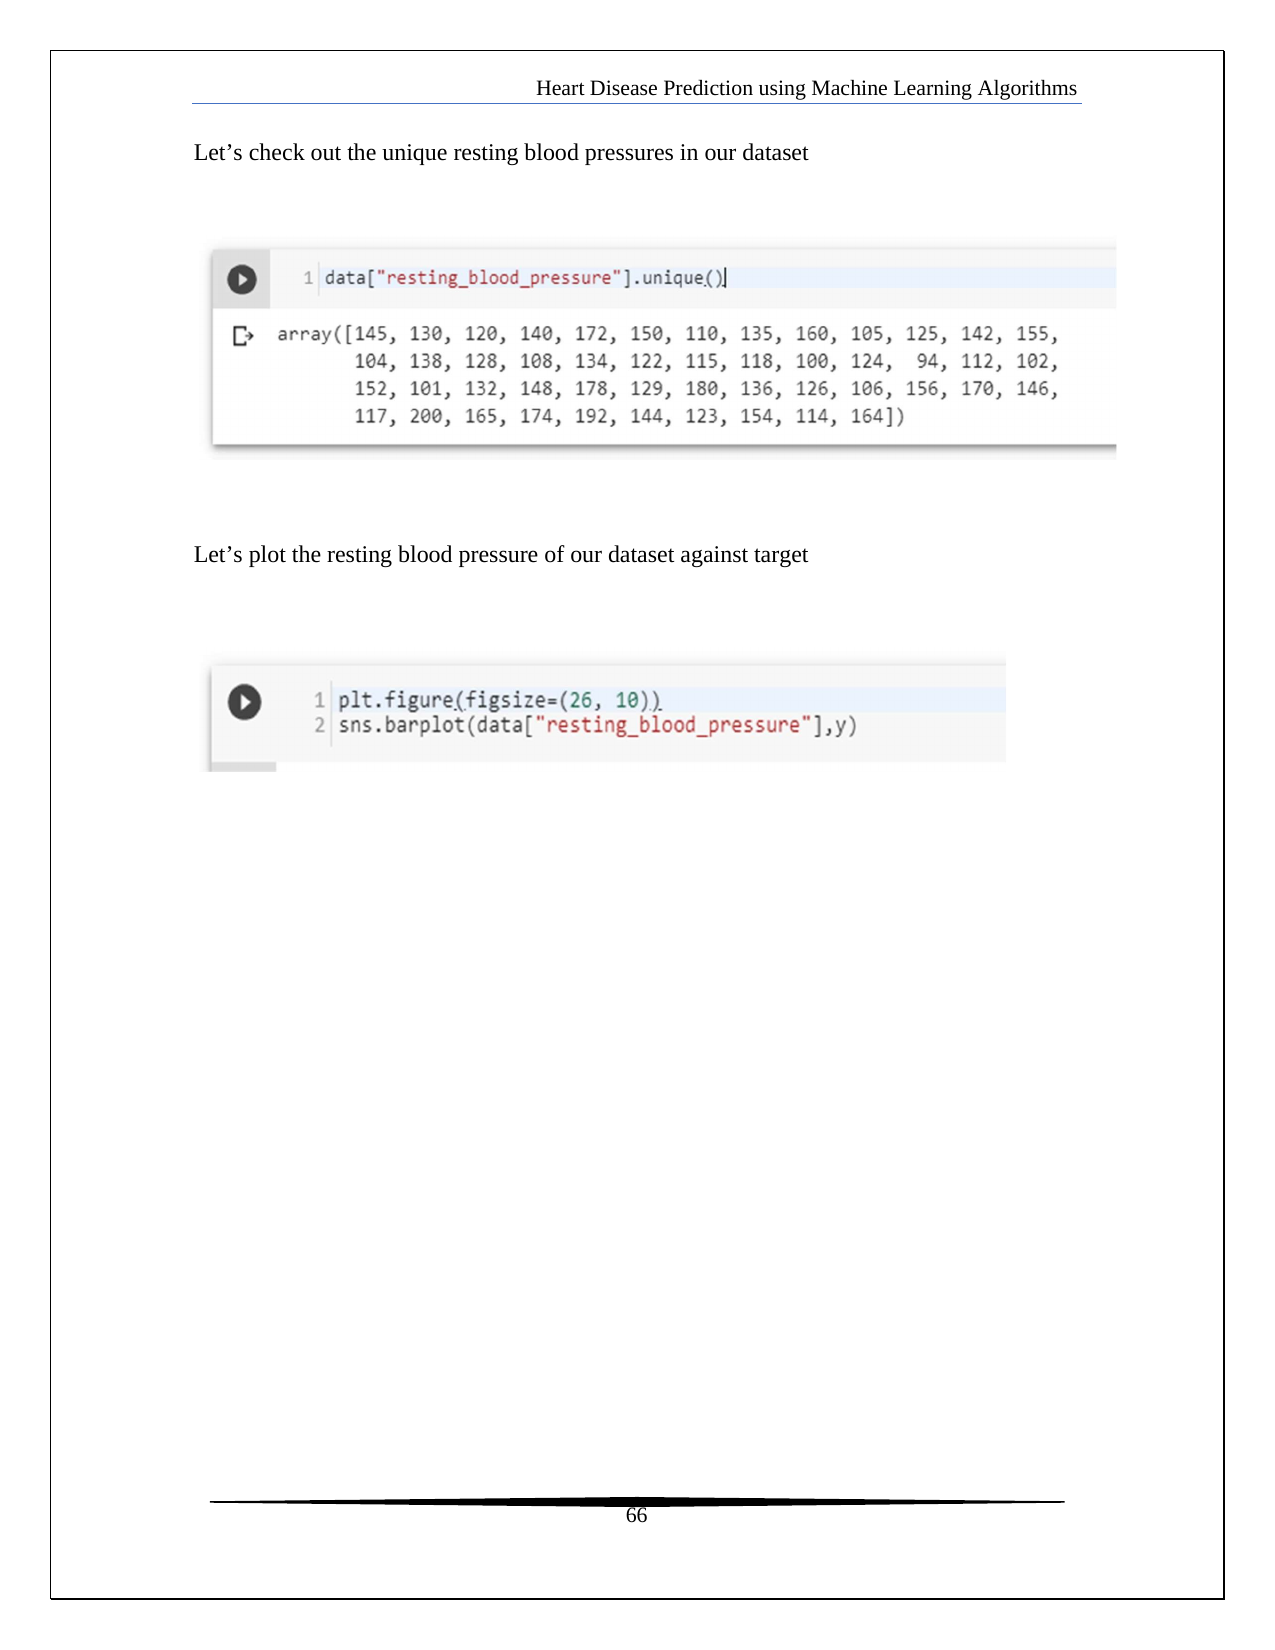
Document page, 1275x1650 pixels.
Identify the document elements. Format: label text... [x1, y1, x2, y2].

text Let’s check out the unique resting blood pressures in our dataset [193, 138, 1079, 166]
picture [199, 235, 1117, 460]
picture [199, 647, 1007, 772]
text Let’s plot the resting blood pressure of our dataset against target [193, 540, 1079, 568]
